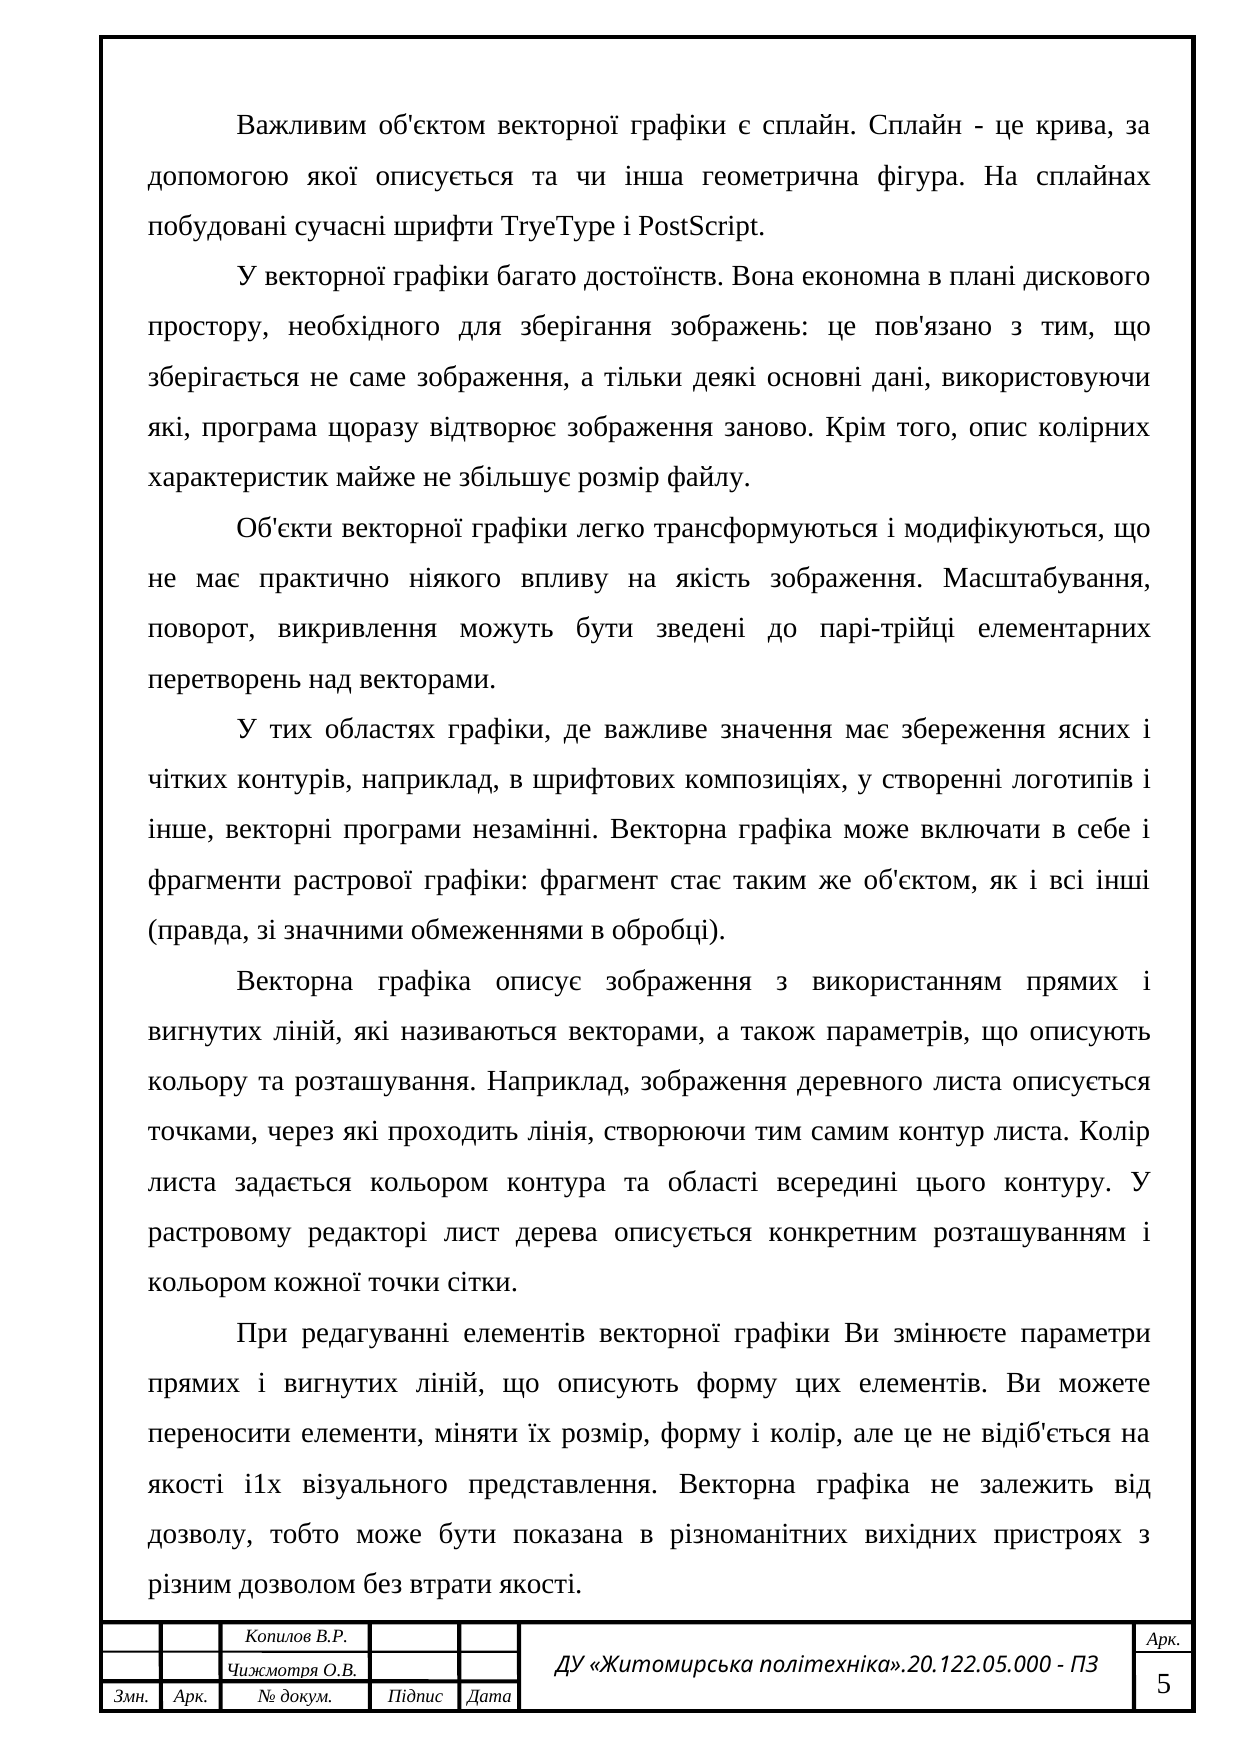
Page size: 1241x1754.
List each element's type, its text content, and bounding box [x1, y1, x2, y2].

text Об'єкти векторної графіки легко трансформуються і модифікуються, що не має практично ніякого впливу на якість зображення. Масштабування, поворот, викривлення можуть бути зведені до парі-трійці елементарних перетворень над векторами. [148, 510, 1152, 694]
text У векторної графіки багато достоїнств. Вона економна в плані дискового простору, необхідного для зберігання зображень: це пов'язано з тим, що зберігається не саме зображення, а тільки деякі основні дані, використовуючи які, програма щоразу відтворює зображення заново. Крім того, опис колірних характеристик майже не збільшує розмір файлу. [148, 258, 1152, 493]
text Важливим об'єктом векторної графіки є сплайн. Сплайн - це крива, за допомогою якої описується та чи інша геометрична фігура. На сплайнах побудовані сучасні шрифти TryeType і PostScript. [148, 107, 1152, 241]
text При редагуванні елементів векторної графіки Ви змінюєте параметри прямих і вигнутих ліній, що описують форму цих елементів. Ви можете переносити елементи, міняти їх розмір, форму і колір, але це не відіб'ється на якості і1х візуального представлення. Векторна графіка не залежить від дозволу, тобто може бути показана в різноманітних вихідних пристроях з різним дозволом без втрати якості. [148, 1315, 1152, 1600]
text Векторна графіка описує зображення з використанням прямих і вигнутих ліній, які називаються векторами, а також параметрів, що описують кольору та розташування. Наприклад, зображення деревного листа описується точками, через які проходить лінія, створюючи тим самим контур листа. Колір листа задається кольором контура та області всередині цього контуру. У растровому редакторі лист дерева описується конкретним розташуванням і кольором кожної точки сітки. [148, 963, 1152, 1298]
text У тих областях графіки, де важливе значення має збереження ясних і чітких контурів, наприклад, в шрифтових композиціях, у створенні логотипів і інше, векторні програми незамінні. Векторна графіка може включати в себе і фрагменти растрової графіки: фрагмент стає таким же об'єктом, як і всі інші (правда, зі значними обмеженнями в обробці). [148, 711, 1152, 946]
